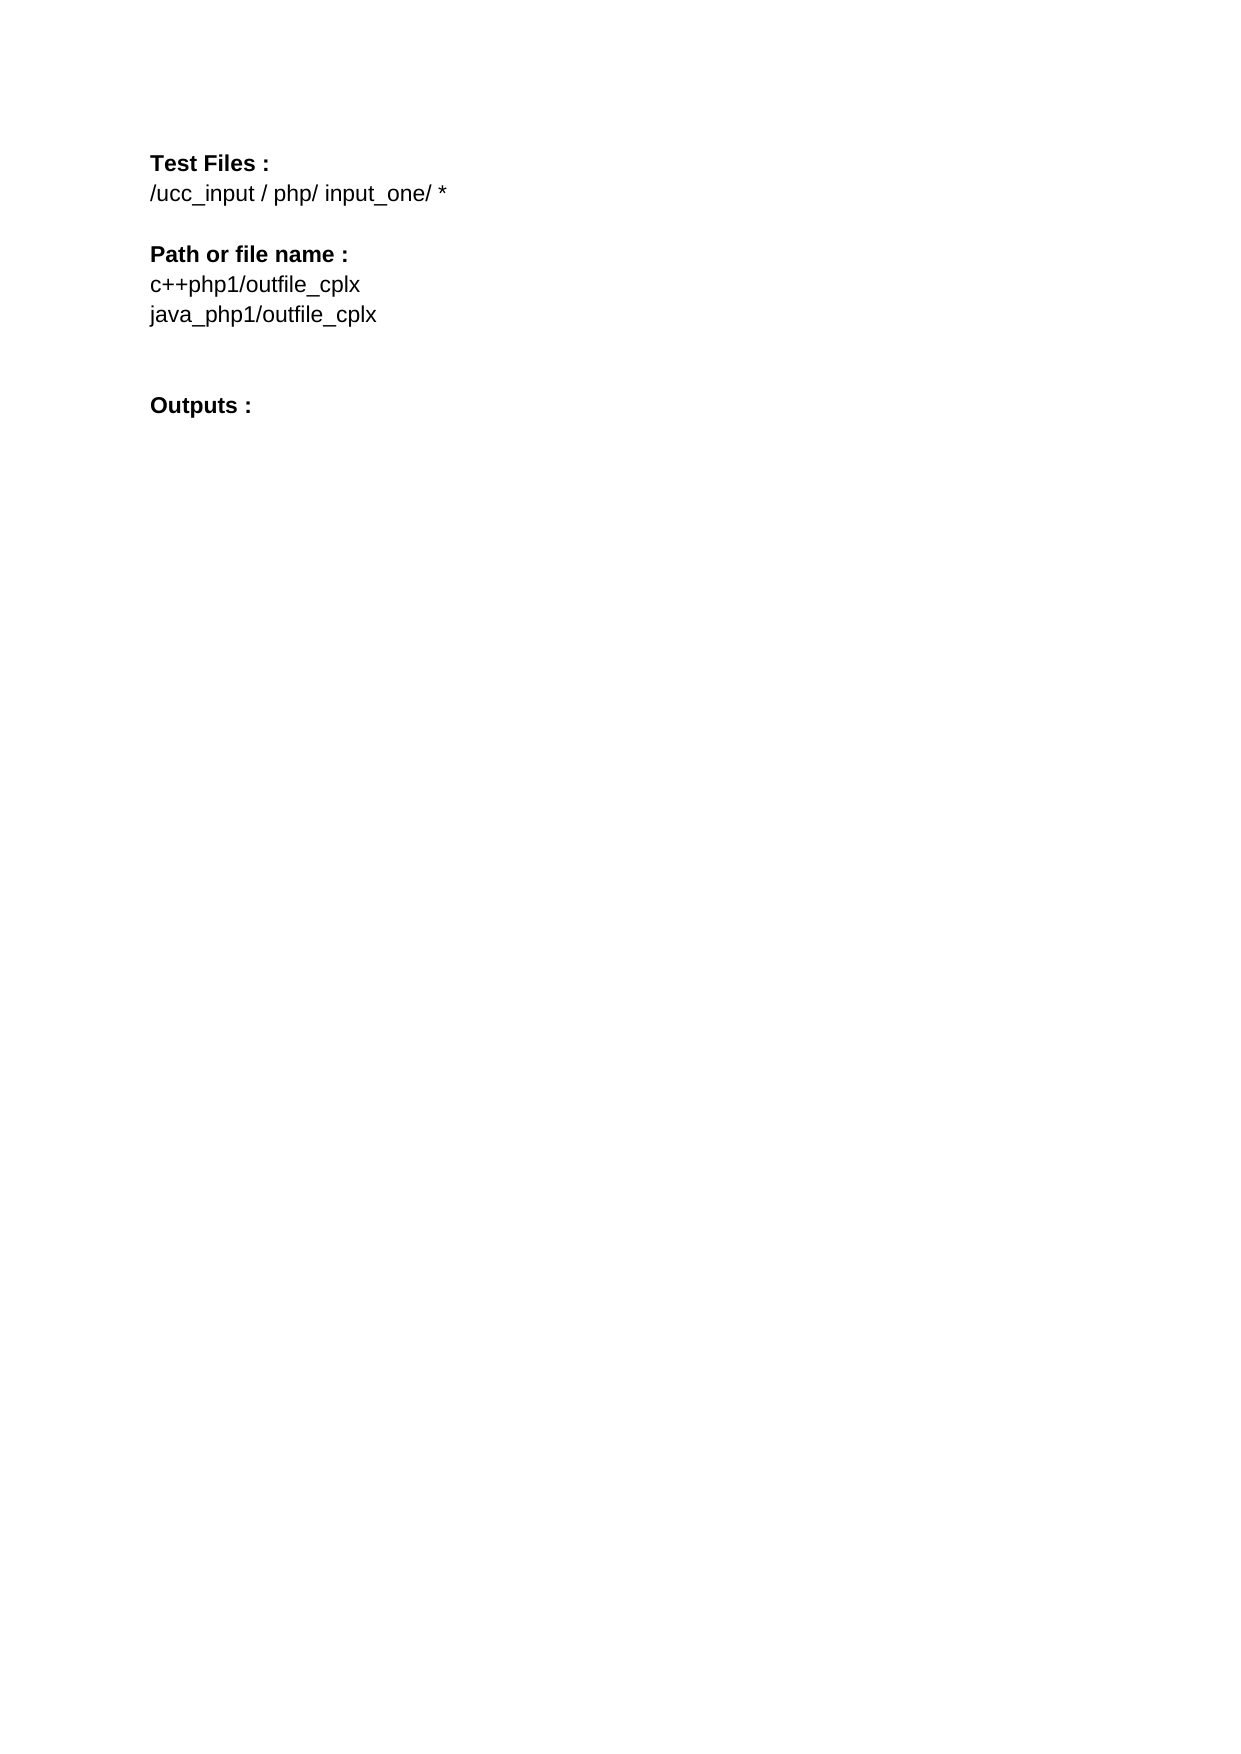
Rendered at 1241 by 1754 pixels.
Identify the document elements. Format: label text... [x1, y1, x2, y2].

text /ucc_input / php/ input_one/ * [150, 180, 1090, 207]
text Outputs : [150, 392, 1090, 418]
text java_php1/outfile_cplx [150, 301, 1090, 327]
text Path or file name : [150, 241, 1090, 267]
text c++php1/outfile_cplx [150, 271, 1090, 297]
text Test Files : [150, 150, 1090, 176]
